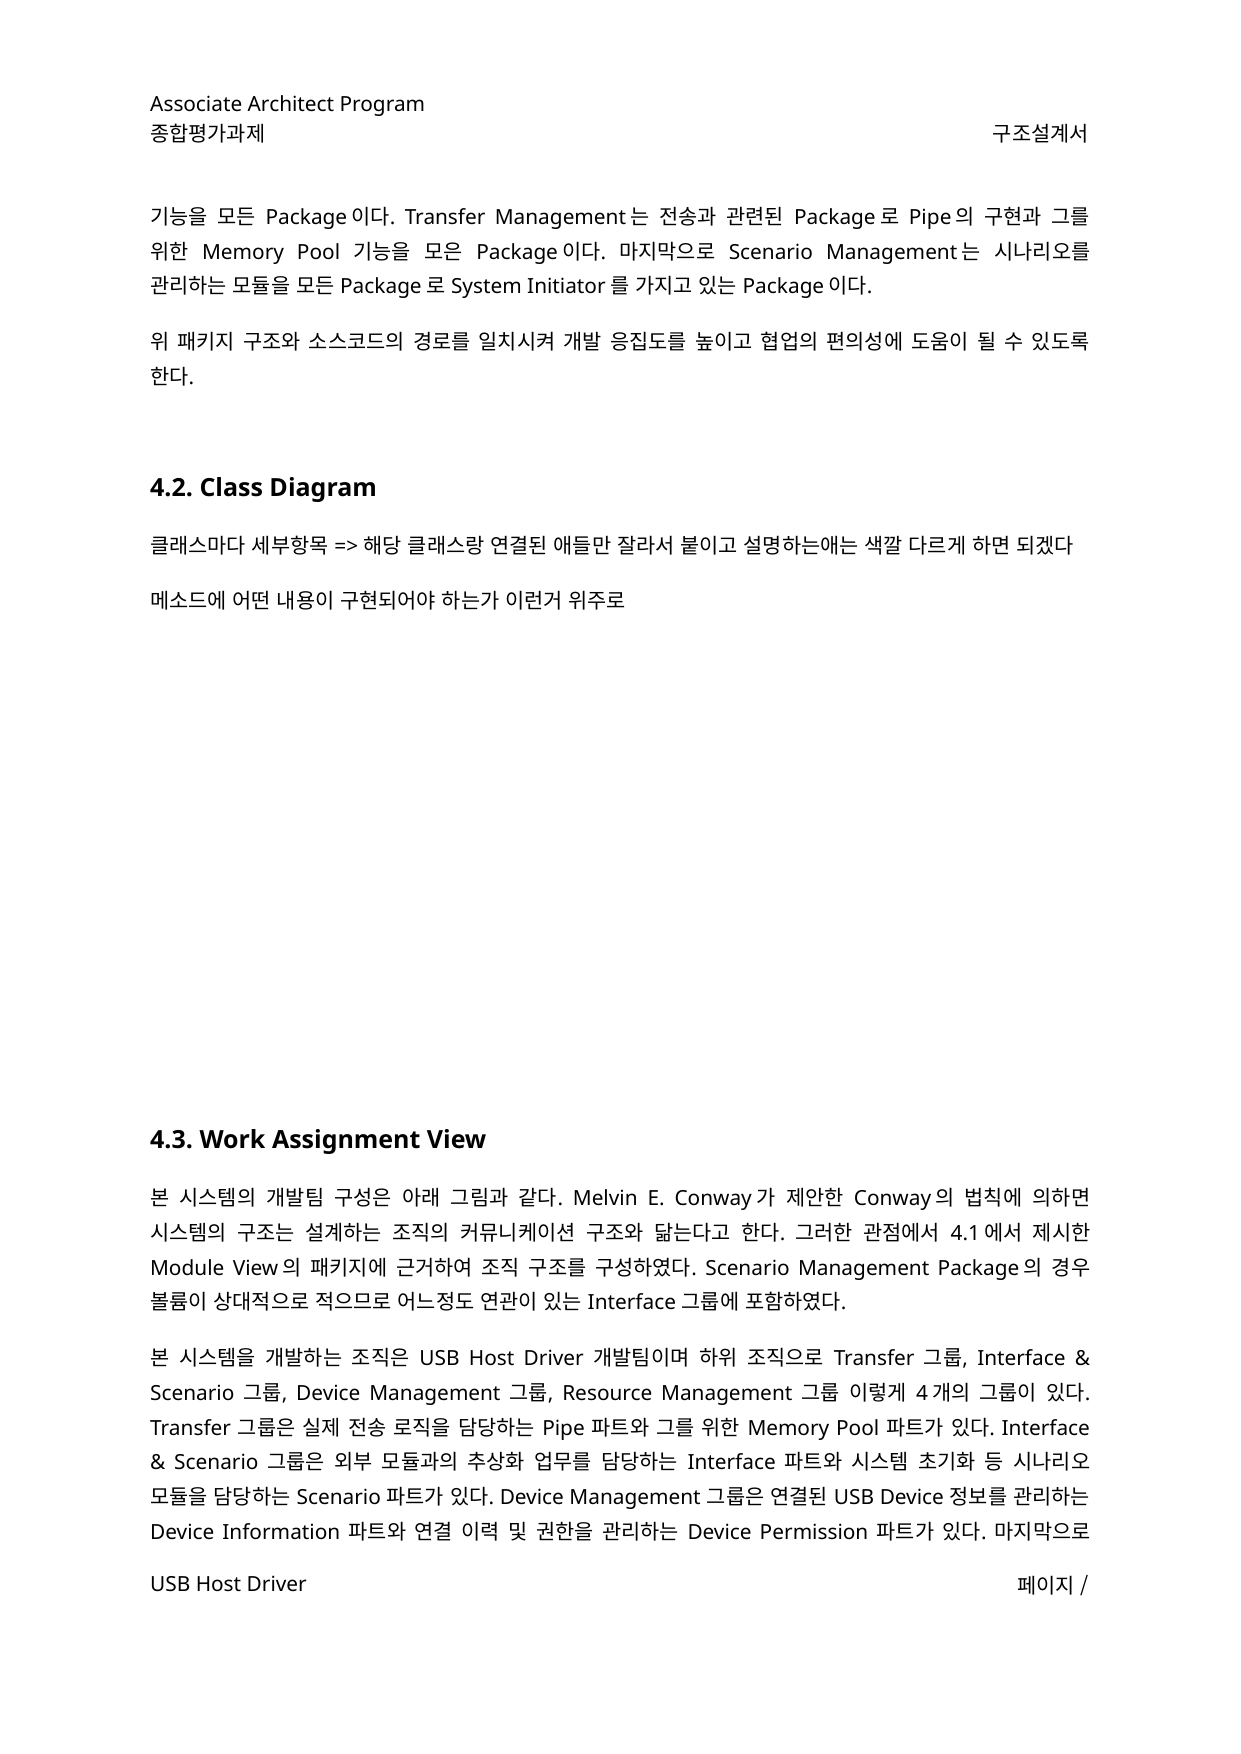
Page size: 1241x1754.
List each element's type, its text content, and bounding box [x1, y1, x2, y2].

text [150, 200, 1090, 300]
text 메소드에 어떤 내용이 구현되어야 하는가 이런거 위주로 [150, 585, 1090, 615]
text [150, 1341, 1090, 1546]
text 클래스마다 세부항목 => 해당 클래스랑 연결된 애들만 잘라서 붙이고 설명하는애는 색깔 다르게 하면 되겠다 [150, 529, 1090, 559]
subtitle Class Diagram [150, 469, 1090, 503]
text 위 패키지 구조와 소스코드의 경로를 일치시켜 개발 응집도를 높이고 협업의 편의성에 도움이 될 수 있도록 한다. [150, 325, 1090, 390]
text 본 시스템의 개발팀 구성은 아래 그림과 같다. Melvin E. Conway가 제안한 Conway의 법칙에 의하면 시스템의 구조는 설계하는 조직의 커뮤니케이션 구조와 닮는다고 한다. 그러한 관점에서 4.1에서 제시한 Module View의 패키지에 근거하여 조직 구조를 구성하였다. Scenario Management Package의 경우 볼륨이 상대적으로 적으므로 어느정도 연관이 있는 Interface 그룹에 포함하였다. [150, 1181, 1090, 1316]
subtitle Work Assignment View [150, 1121, 1090, 1155]
